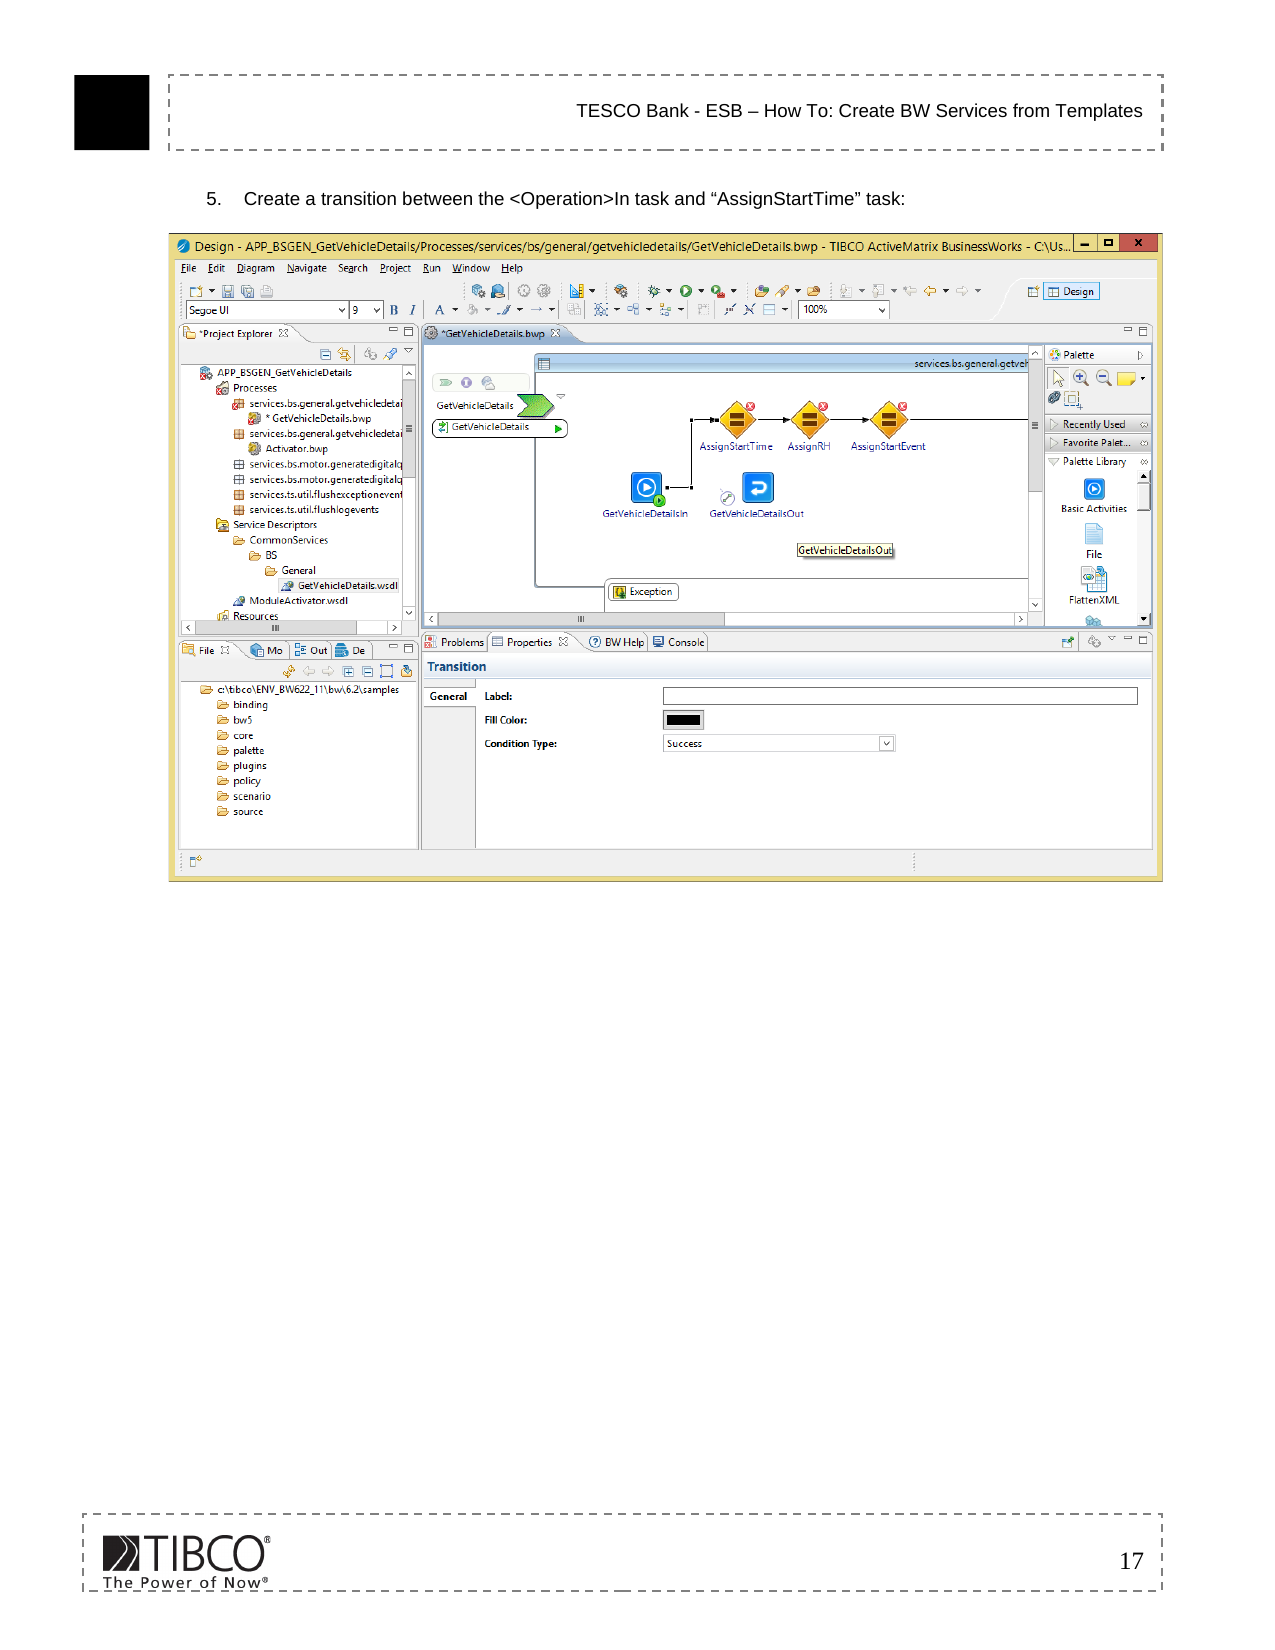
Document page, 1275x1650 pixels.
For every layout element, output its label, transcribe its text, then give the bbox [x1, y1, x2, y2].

picture [168, 233, 1163, 882]
picture [103, 1535, 271, 1588]
list Create a transition between the <Operation>In task and “AssignStartTime” task: [206, 187, 1162, 209]
